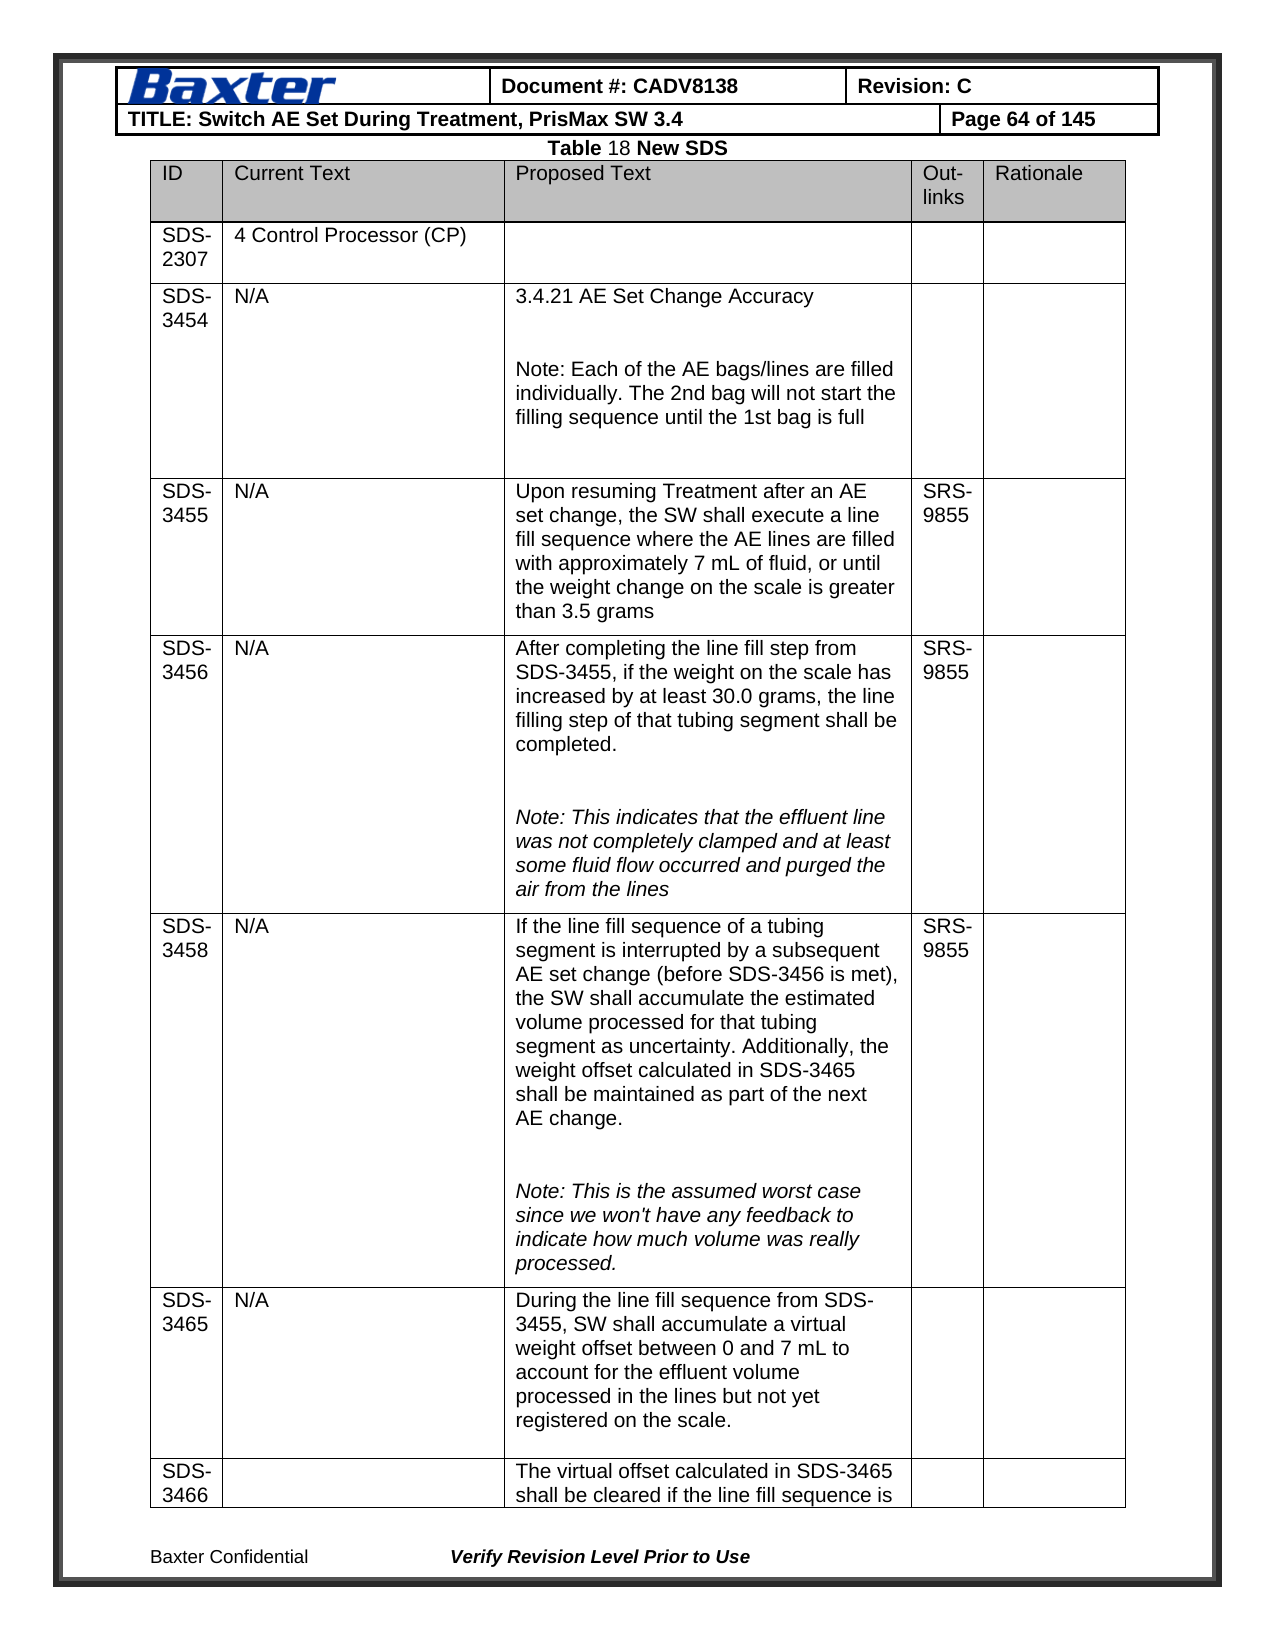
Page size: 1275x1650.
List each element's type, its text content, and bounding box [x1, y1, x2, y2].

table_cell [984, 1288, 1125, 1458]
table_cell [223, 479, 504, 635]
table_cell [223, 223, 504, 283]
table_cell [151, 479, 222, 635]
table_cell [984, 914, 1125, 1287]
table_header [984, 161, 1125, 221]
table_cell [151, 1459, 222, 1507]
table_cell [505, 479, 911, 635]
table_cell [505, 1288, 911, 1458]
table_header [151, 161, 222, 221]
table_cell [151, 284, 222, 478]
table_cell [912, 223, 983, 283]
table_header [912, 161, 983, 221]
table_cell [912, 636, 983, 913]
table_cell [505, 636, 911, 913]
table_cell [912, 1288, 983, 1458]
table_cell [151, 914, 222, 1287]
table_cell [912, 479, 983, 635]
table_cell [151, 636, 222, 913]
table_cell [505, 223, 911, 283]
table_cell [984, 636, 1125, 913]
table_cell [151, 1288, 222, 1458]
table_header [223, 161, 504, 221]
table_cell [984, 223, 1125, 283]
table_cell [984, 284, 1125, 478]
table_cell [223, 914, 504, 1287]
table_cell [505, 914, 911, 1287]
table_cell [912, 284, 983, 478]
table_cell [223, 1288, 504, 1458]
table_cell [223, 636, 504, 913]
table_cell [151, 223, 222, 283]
picture [127, 68, 337, 104]
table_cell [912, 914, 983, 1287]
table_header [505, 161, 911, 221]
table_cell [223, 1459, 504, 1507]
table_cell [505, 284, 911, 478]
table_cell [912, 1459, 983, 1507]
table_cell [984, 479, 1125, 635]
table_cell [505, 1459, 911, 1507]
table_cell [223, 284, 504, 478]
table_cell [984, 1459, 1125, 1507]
